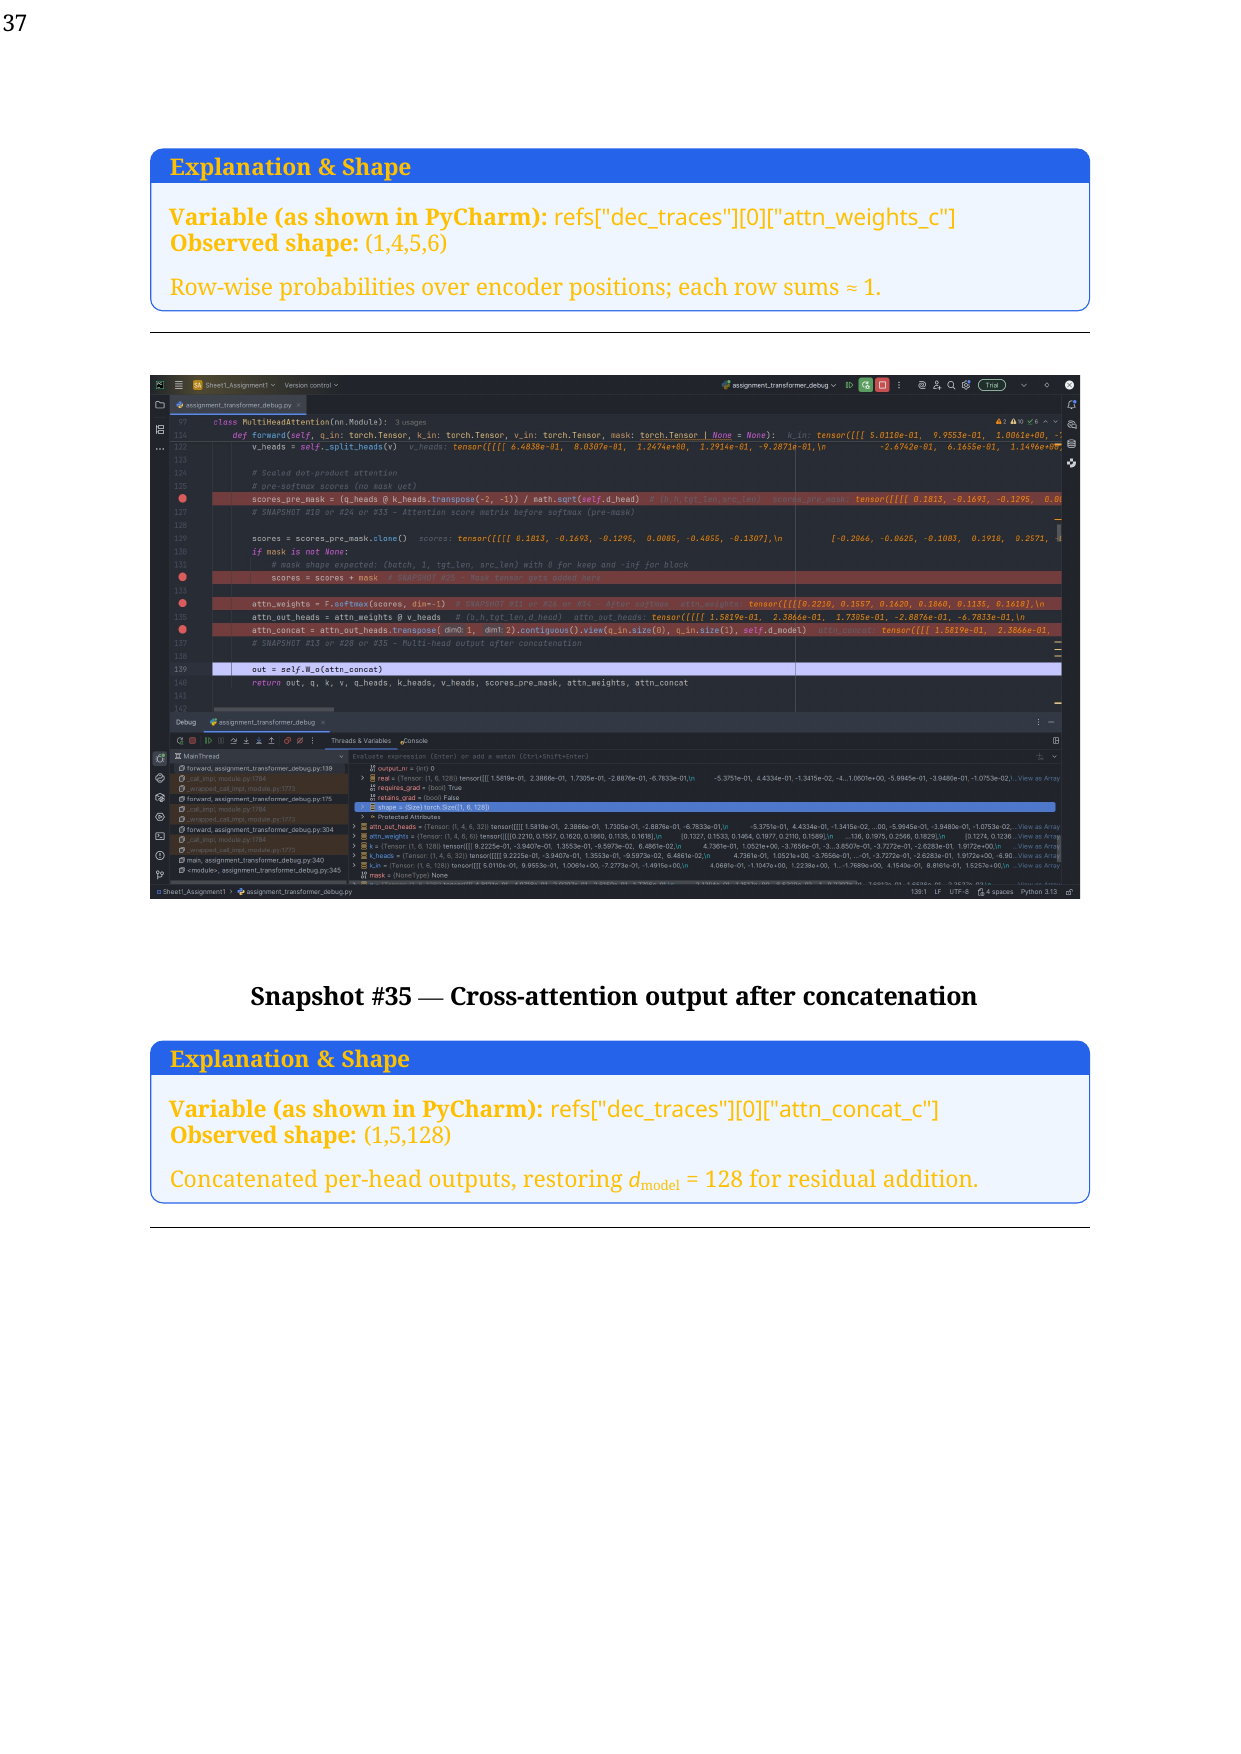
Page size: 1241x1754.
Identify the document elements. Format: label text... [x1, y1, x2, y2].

picture [150, 375, 1080, 899]
text Snapshot #35 — Cross-attention output after concatenation [250, 978, 1107, 1012]
